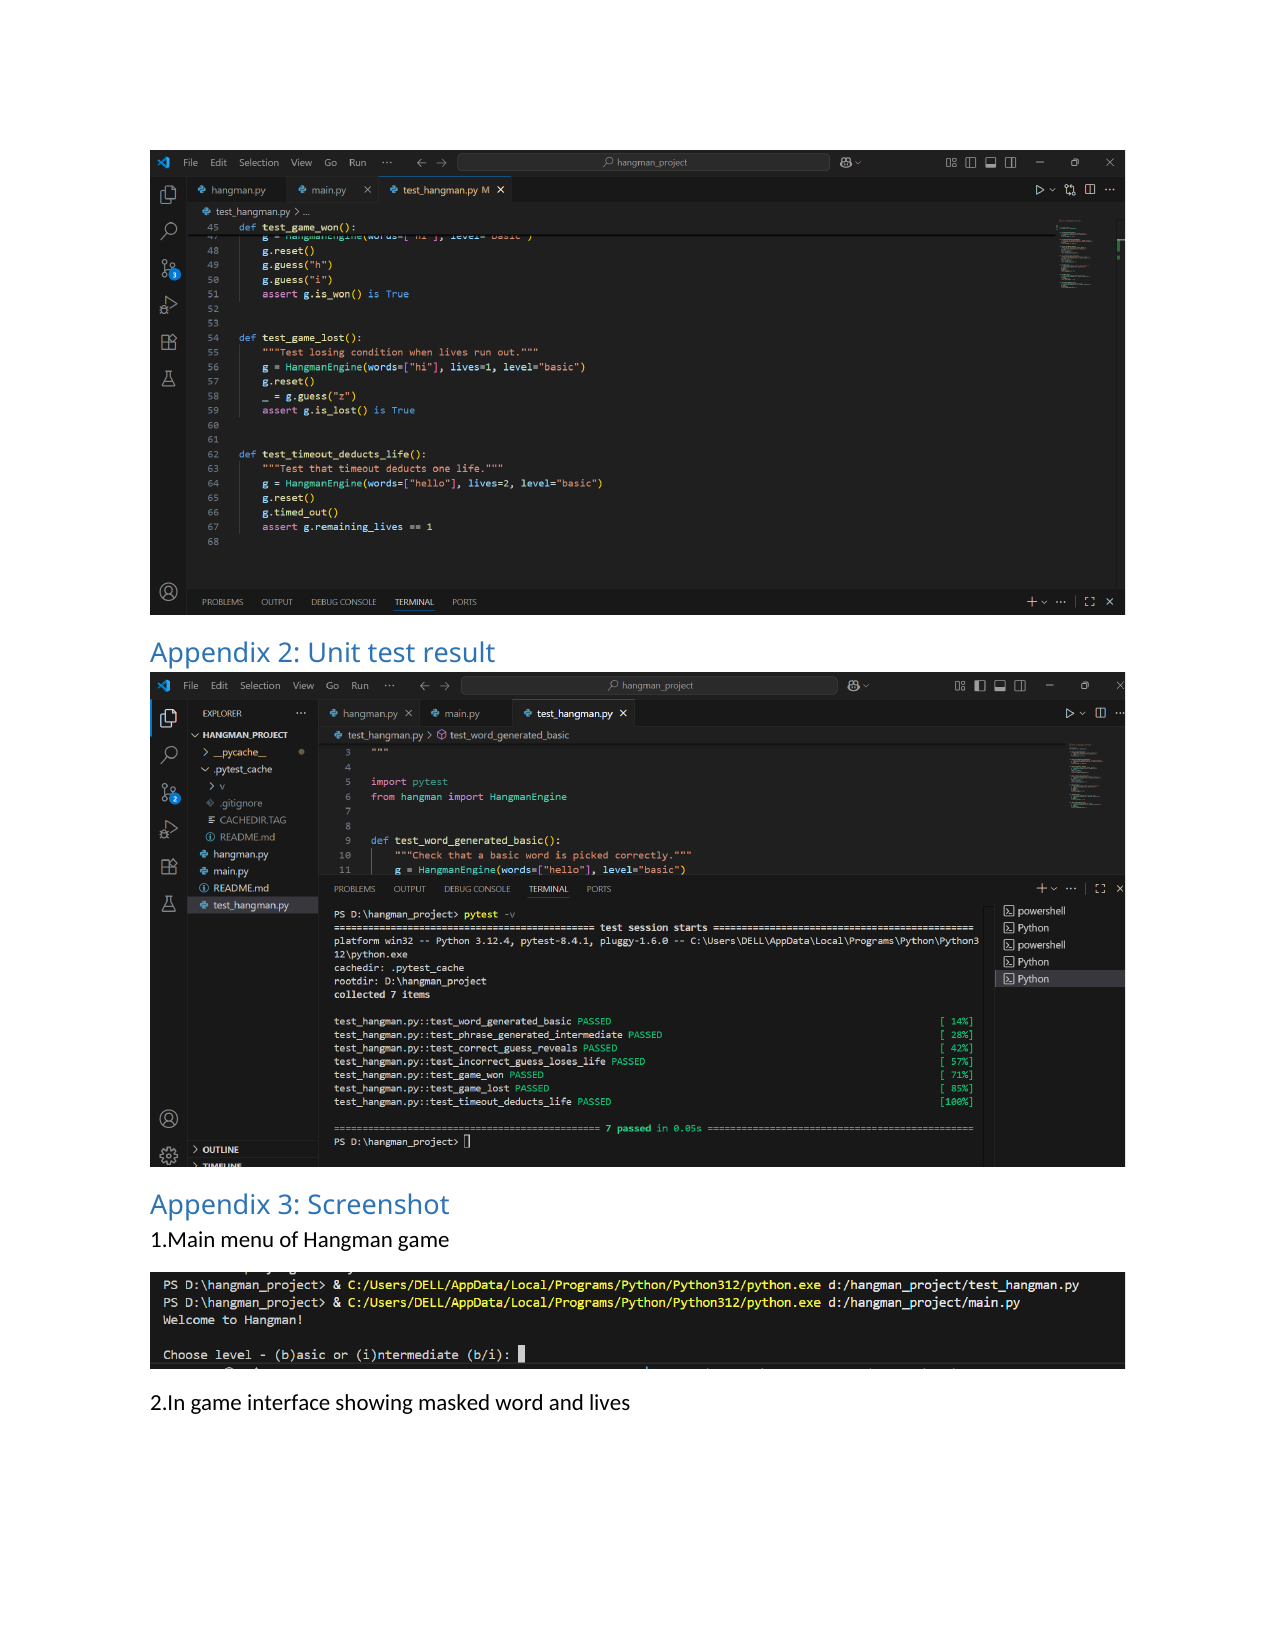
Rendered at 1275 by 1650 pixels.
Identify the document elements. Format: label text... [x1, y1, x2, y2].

text 1.Main menu of Hangman game [150, 1225, 1125, 1253]
text 2.In game interface showing masked word and lives [150, 1388, 1125, 1416]
picture [150, 1272, 1125, 1369]
picture [150, 672, 1125, 1167]
subtitle Appendix 2: Unit test result [150, 633, 1125, 670]
picture [150, 150, 1125, 615]
subtitle Appendix 3: Screenshot [150, 1186, 1125, 1222]
